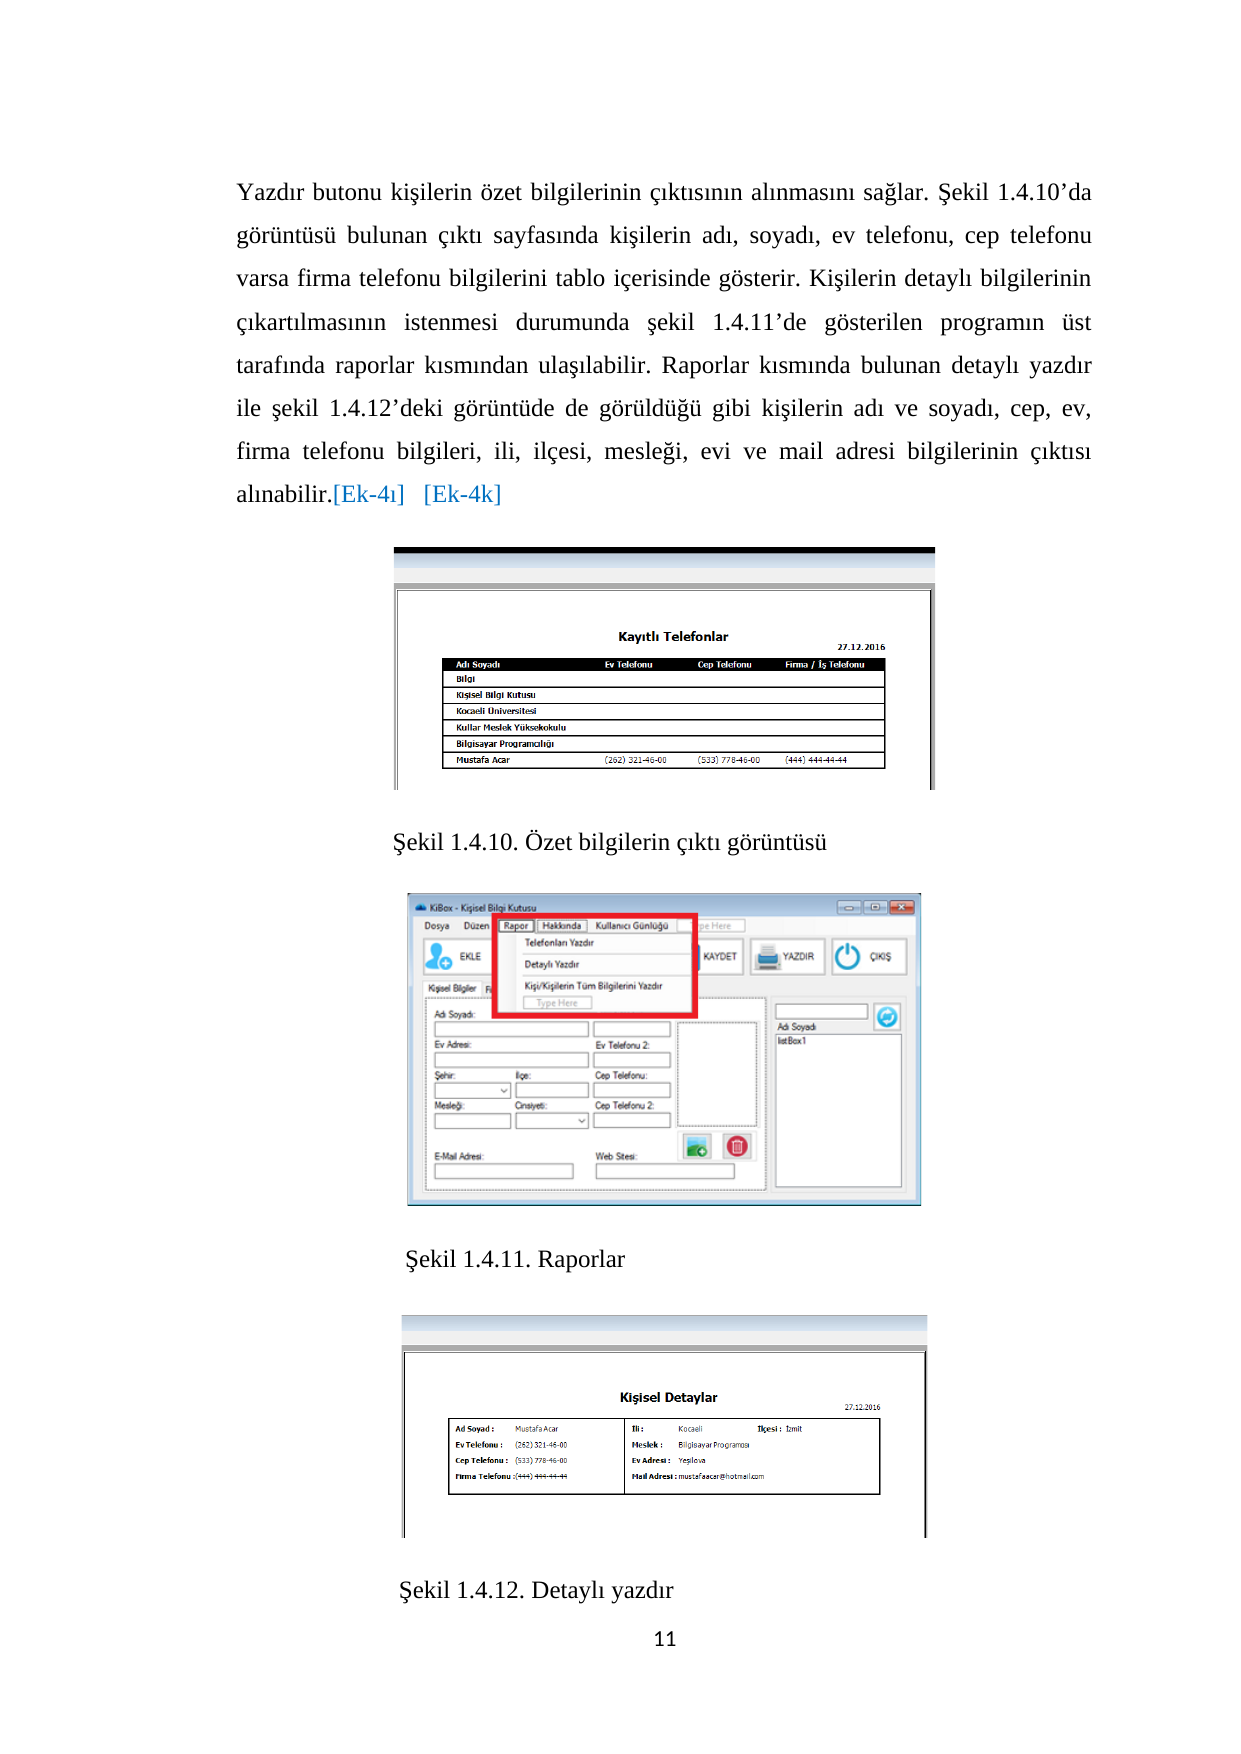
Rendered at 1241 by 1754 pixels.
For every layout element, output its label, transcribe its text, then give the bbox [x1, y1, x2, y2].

text Yazdır butonu kişilerin özet bilgilerinin çıktısının alınmasını sağlar. Şekil 1.4.10’da görüntüsü bulunan çıktı sayfasında kişilerin adı, soyadı, ev telefonu, cep telefonu varsa firma telefonu bilgilerini tablo içerisinde gösterir. Kişilerin detaylı bilgilerinin çıkartılmasının istenmesi durumunda şekil 1.4.11’de gösterilen programın üst tarafında raporlar kısmından ulaşılabilir. Raporlar kısmında bulunan detaylı yazdır ile şekil 1.4.12’deki görüntüde de görüldüğü gibi kişilerin adı ve soyadı, cep, ev, firma telefonu bilgileri, ili, ilçesi, mesleği, evi ve mail adresi bilgilerinin çıktısı alınabilir.[Ek-4ı] [Ek-4k] [236, 177, 1092, 508]
picture [407, 893, 922, 1206]
text Şekil 1.4.12. Detaylı yazdır [236, 1575, 1092, 1604]
text Şekil 1.4.11. Raporlar [236, 1244, 1092, 1273]
text Şekil 1.4.10. Özet bilgilerin çıktı görüntüsü [236, 827, 1092, 856]
